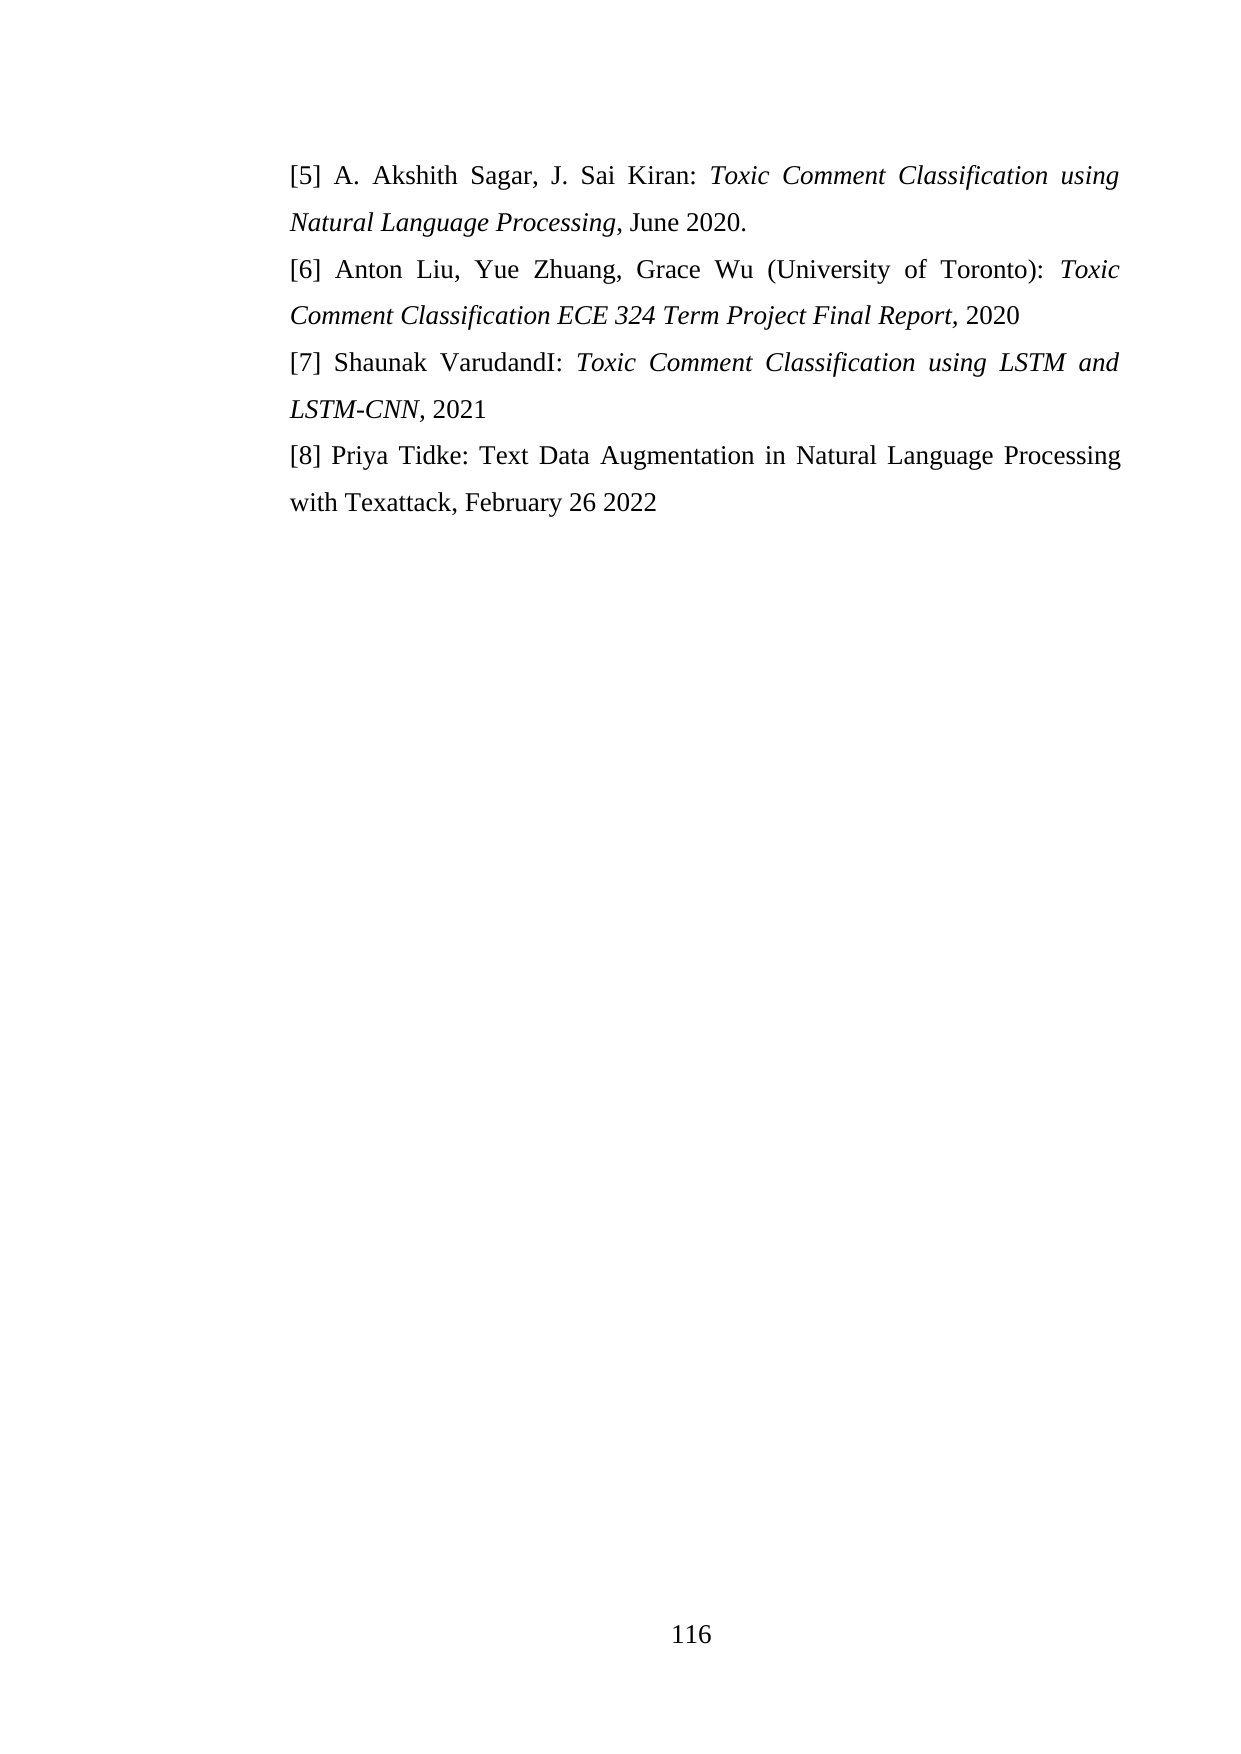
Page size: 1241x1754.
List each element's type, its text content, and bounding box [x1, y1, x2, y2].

text [7] Shaunak VarudandI: Toxic Comment Classification using LSTM and LSTM-CNN, 2021 [289, 346, 1122, 424]
text [5] A. Akshith Sagar, J. Sai Kiran: Toxic Comment Classification using Natural Language Processing, June 2020. [289, 159, 1122, 237]
text [6] Anton Liu, Yue Zhuang, Grace Wu (University of Toronto): Toxic Comment Classification ECE 324 Term Project Final Report, 2020 [289, 253, 1122, 331]
text [8] Priya Tidke: Text Data Augmentation in Natural Language Processing with Texattack, February 26 2022 [289, 439, 1122, 517]
